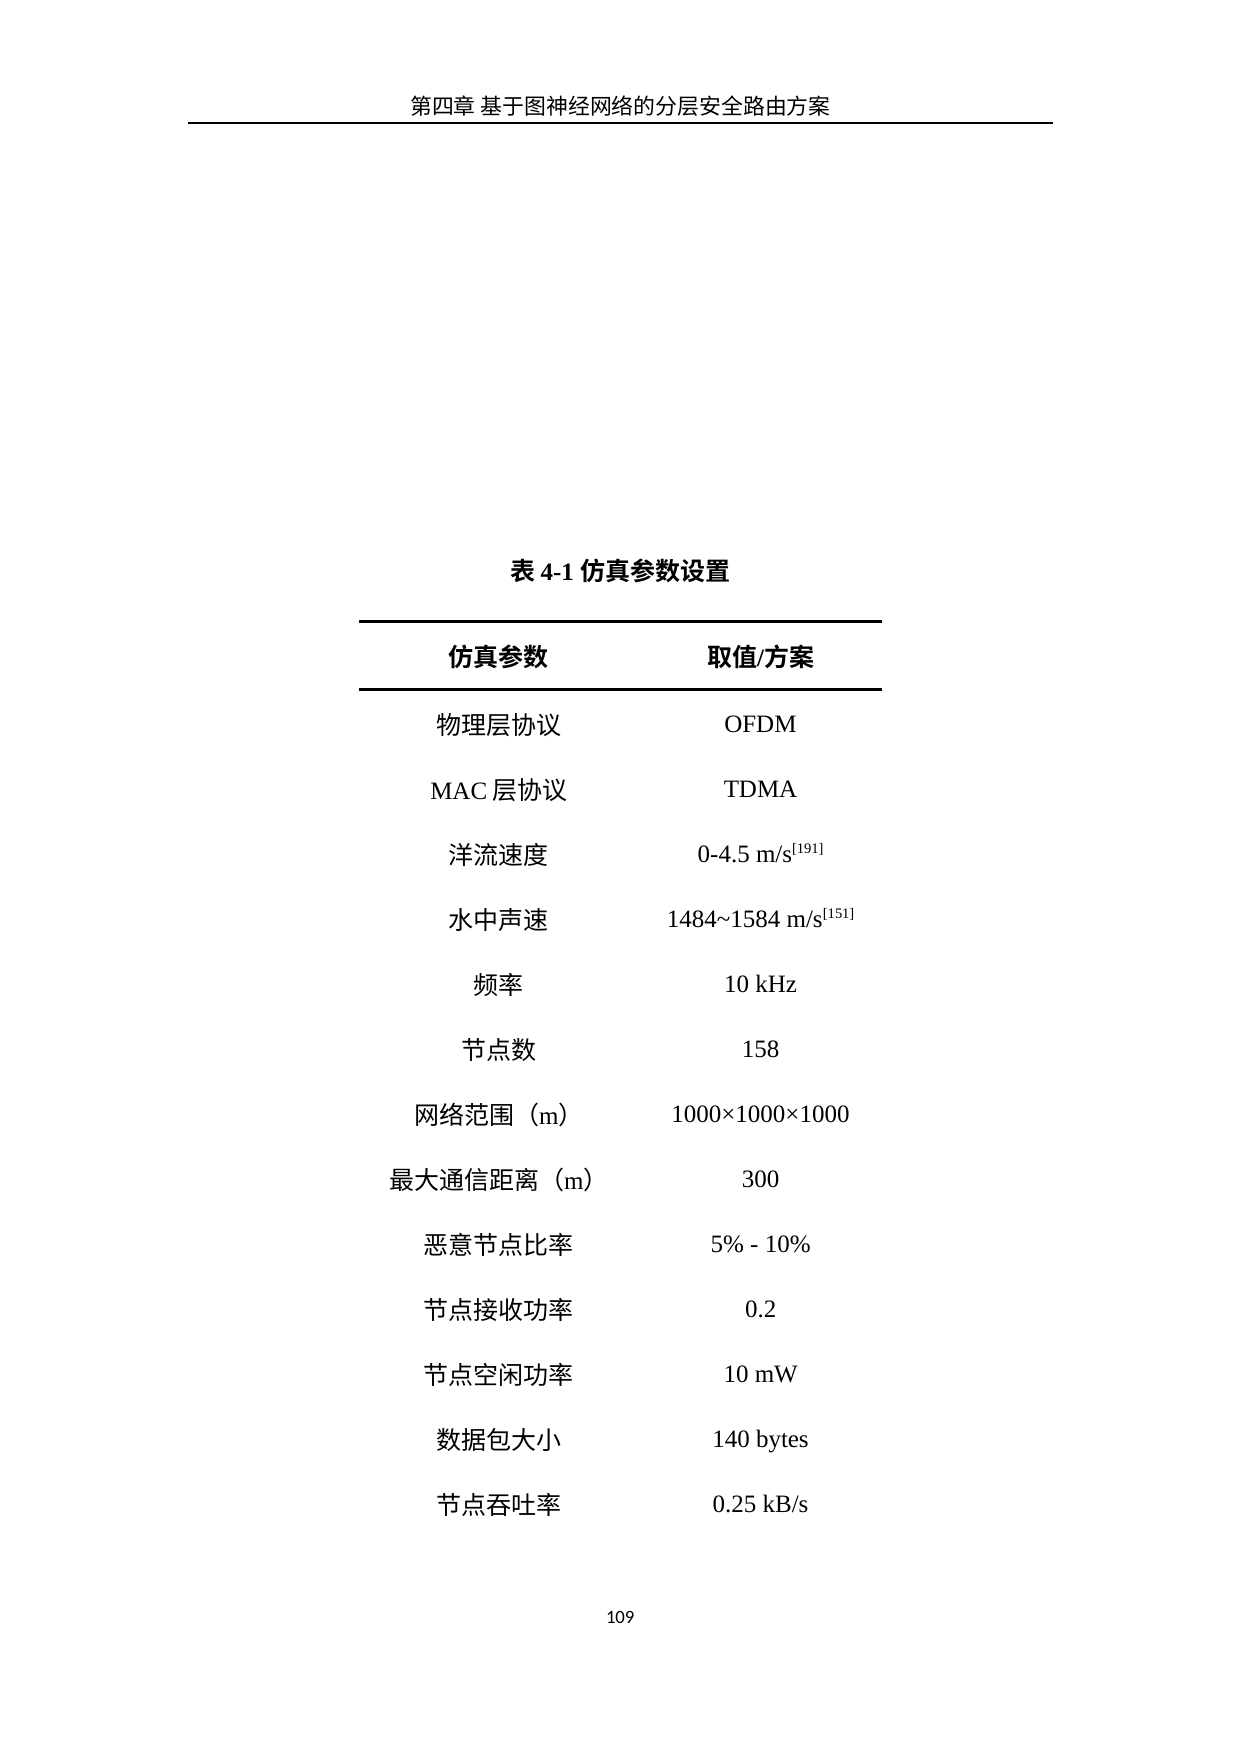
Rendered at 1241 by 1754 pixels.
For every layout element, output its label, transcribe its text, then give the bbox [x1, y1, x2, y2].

table_cell 节点数 [359, 1016, 639, 1081]
table_cell 洋流速度 [359, 821, 639, 886]
table_cell 最大通信距离（m） [359, 1146, 639, 1211]
table_cell 0.25 kB/s [639, 1471, 882, 1536]
table_cell 0-4.5 m/s[145] [639, 821, 882, 886]
table_cell 158 [639, 1016, 882, 1081]
table_cell 10 mW [639, 1341, 882, 1406]
table_cell 0.2 [639, 1276, 882, 1341]
table_cell TDMA [639, 756, 882, 821]
table_cell 水中声速 [359, 886, 639, 951]
table_cell OFDM [639, 691, 882, 756]
text 表4-1 仿真参数设置 [187, 537, 1053, 602]
table_cell 1484~1584 m/s[105] [639, 886, 882, 951]
table_cell 物理层协议 [359, 691, 639, 756]
table_cell 140 bytes [639, 1406, 882, 1471]
table_header 仿真参数 [359, 623, 639, 688]
table_cell 恶意节点比率 [359, 1211, 639, 1276]
table_cell 5% - 10% [639, 1211, 882, 1276]
table_cell 300 [639, 1146, 882, 1211]
table_cell 节点吞吐率 [359, 1471, 639, 1536]
table_cell 1000×1000×1000 [639, 1081, 882, 1146]
table_cell 10 kHz [639, 951, 882, 1016]
table_cell 网络范围（m） [359, 1081, 639, 1146]
table_header 取值/方案 [639, 623, 882, 688]
table_cell 节点空闲功率 [359, 1341, 639, 1406]
table_cell MAC层协议 [359, 756, 639, 821]
table_cell 数据包大小 [359, 1406, 639, 1471]
table_cell 频率 [359, 951, 639, 1016]
table_cell 节点接收功率 [359, 1276, 639, 1341]
